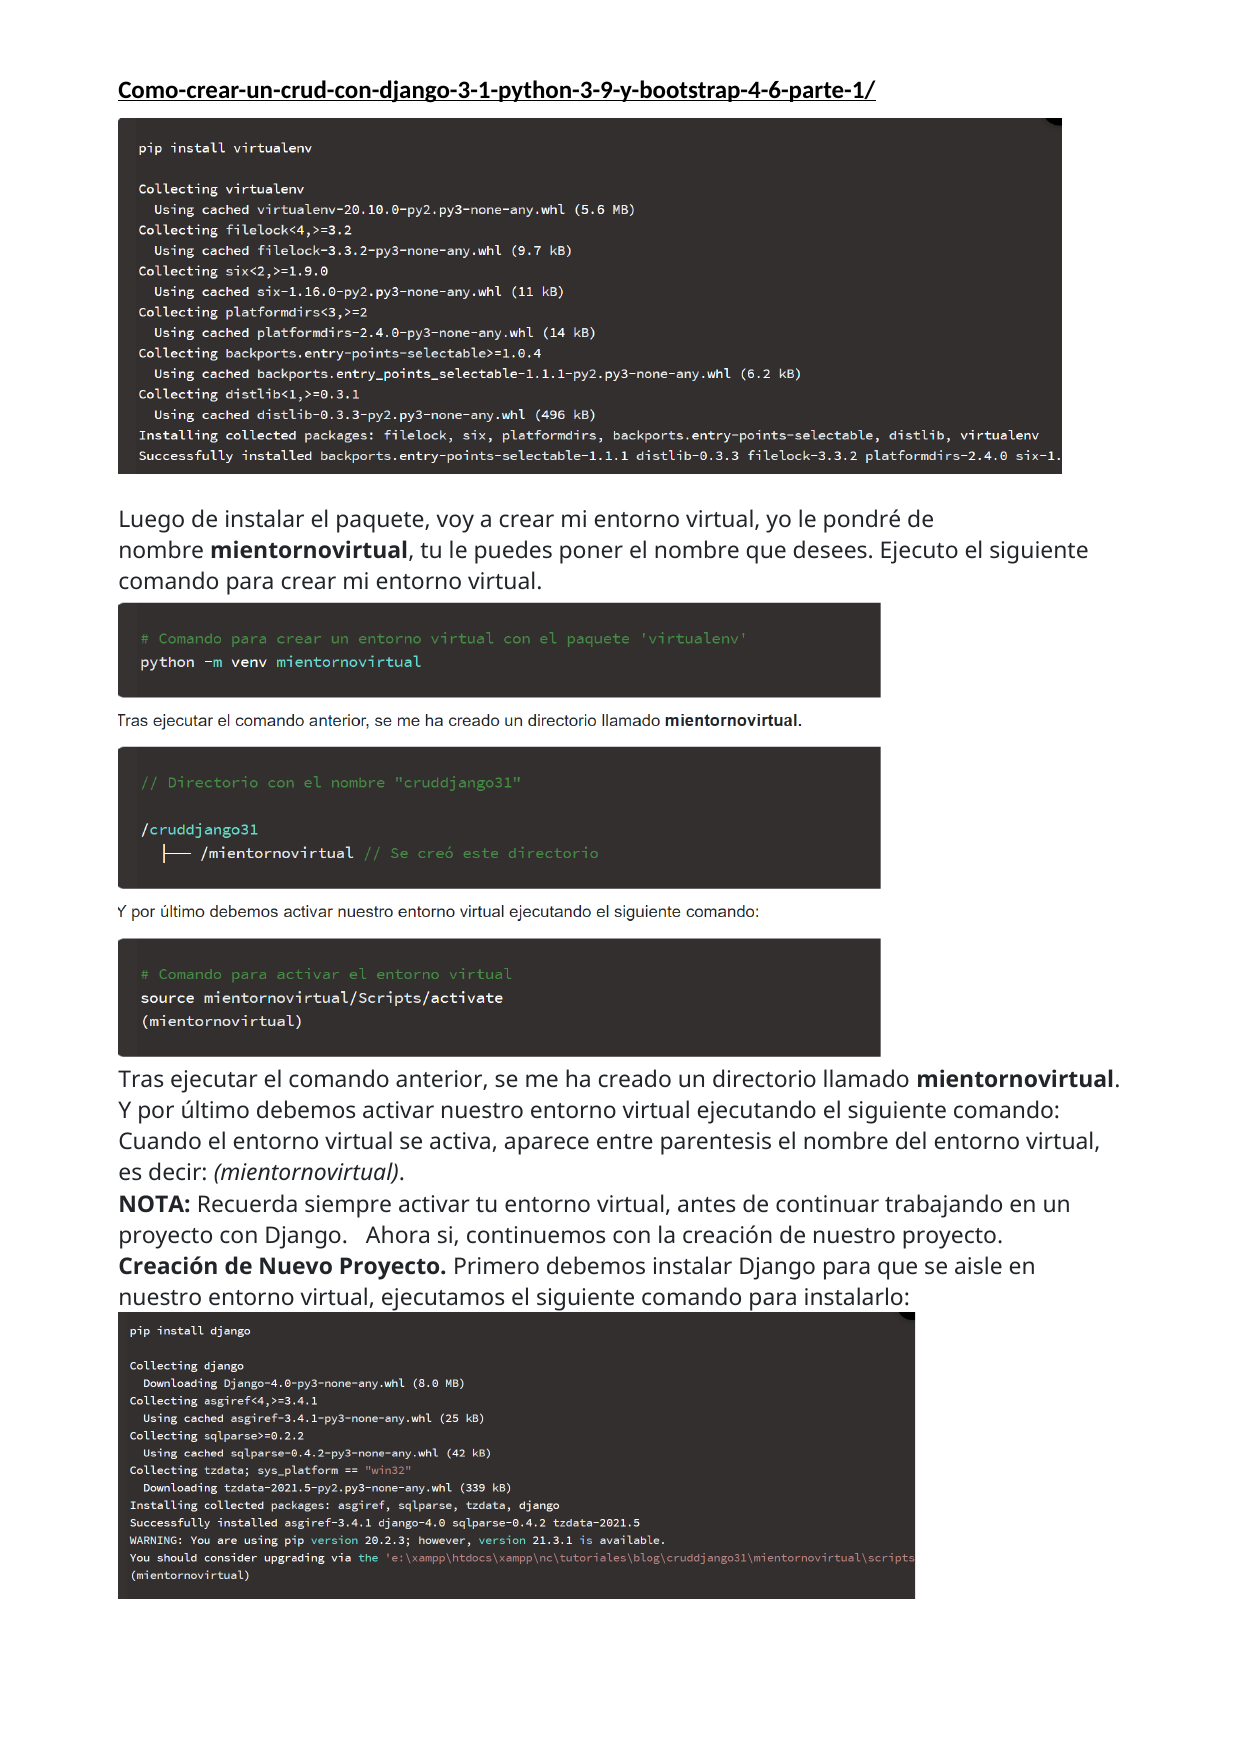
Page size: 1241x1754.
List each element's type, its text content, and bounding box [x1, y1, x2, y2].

text Tras ejecutar el comando anterior, se me ha creado un directorio llamado mientornovirtual. Y por último debemos activar nuestro entorno virtual ejecutando el siguiente comando: Cuando el entorno virtual se activa, aparece entre parentesis el nombre del entorno virtual, es decir: (mientornovirtual). [118, 1063, 1122, 1188]
text Luego de instalar el paquete, voy a crear mi entorno virtual, yo le pondré de nombre mientornovirtual, tu le puedes poner el nombre que desees. Ejecuto el siguiente comando para crear mi entorno virtual. [118, 503, 1122, 596]
picture [118, 596, 881, 1063]
subtitle Creación de Nuevo Proyecto. Primero debemos instalar Django para que se aisle en nuestro entorno virtual, ejecutamos el siguiente comando para instalarlo: [118, 1250, 1122, 1313]
text NOTA: Recuerda siempre activar tu entorno virtual, antes de continuar trabajando en un proyecto con Django. Ahora si, continuemos con la creación de nuestro proyecto. [118, 1188, 1122, 1250]
picture [118, 118, 1062, 474]
picture [118, 1312, 915, 1599]
